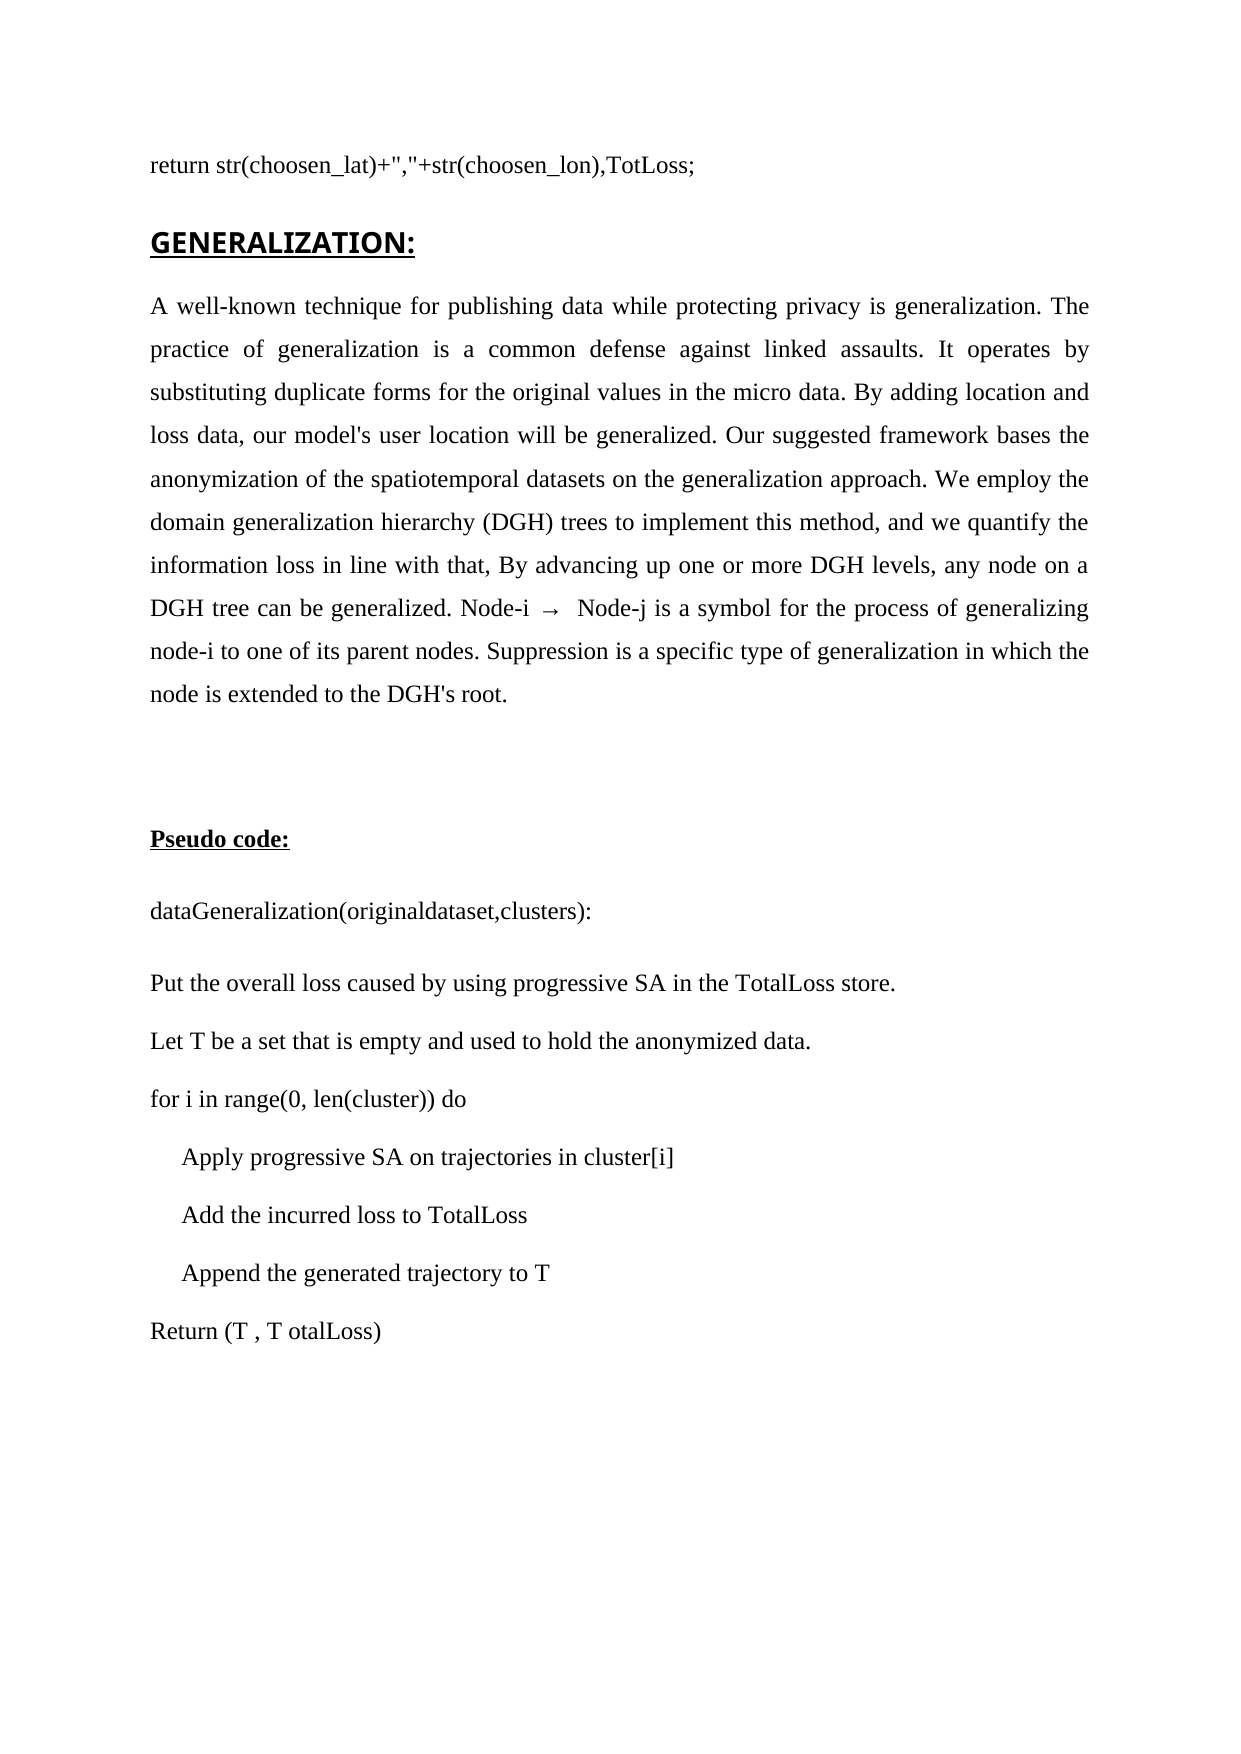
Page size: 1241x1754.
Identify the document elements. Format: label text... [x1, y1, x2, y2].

text return str(choosen_lat)+","+str(choosen_lon),TotLoss; [150, 150, 1090, 179]
text for i in range(0, len(cluster)) do [150, 1084, 1090, 1113]
text Pseudo code: [150, 824, 1090, 853]
text Apply progressive SA on trajectories in cluster[i] [150, 1142, 1090, 1171]
text Return (T , T otalLoss) [150, 1316, 1090, 1345]
text GENERALIZATION: [150, 222, 1090, 262]
text Let T be a set that is empty and used to hold the anonymized data. [150, 1026, 1090, 1055]
text A well-known technique for publishing data while protecting privacy is generalization. The practice of generalization is a common defense against linked assaults. It operates by substituting duplicate forms for the original values in the micro data. By adding location and loss data, our model's user location will be generalized. Our suggested framework bases the anonymization of the spatiotemporal datasets on the generalization approach. We employ the domain generalization hierarchy (DGH) trees to implement this method, and we quantify the information loss in line with that, By advancing up one or more DGH levels, any node on a DGH tree can be generalized. Node-i → Node-j is a symbol for the process of generalizing node-i to one of its parent nodes. Suppression is a specific type of generalization in which the node is extended to the DGH's root. [150, 291, 1090, 708]
text Put the overall loss caused by using progressive SA in the TotalLoss store. [150, 968, 1090, 997]
text Add the incurred loss to TotalLoss [150, 1200, 1090, 1229]
text dataGeneralization(originaldataset,clusters): [150, 896, 1090, 925]
text Append the generated trajectory to T [150, 1258, 1090, 1287]
